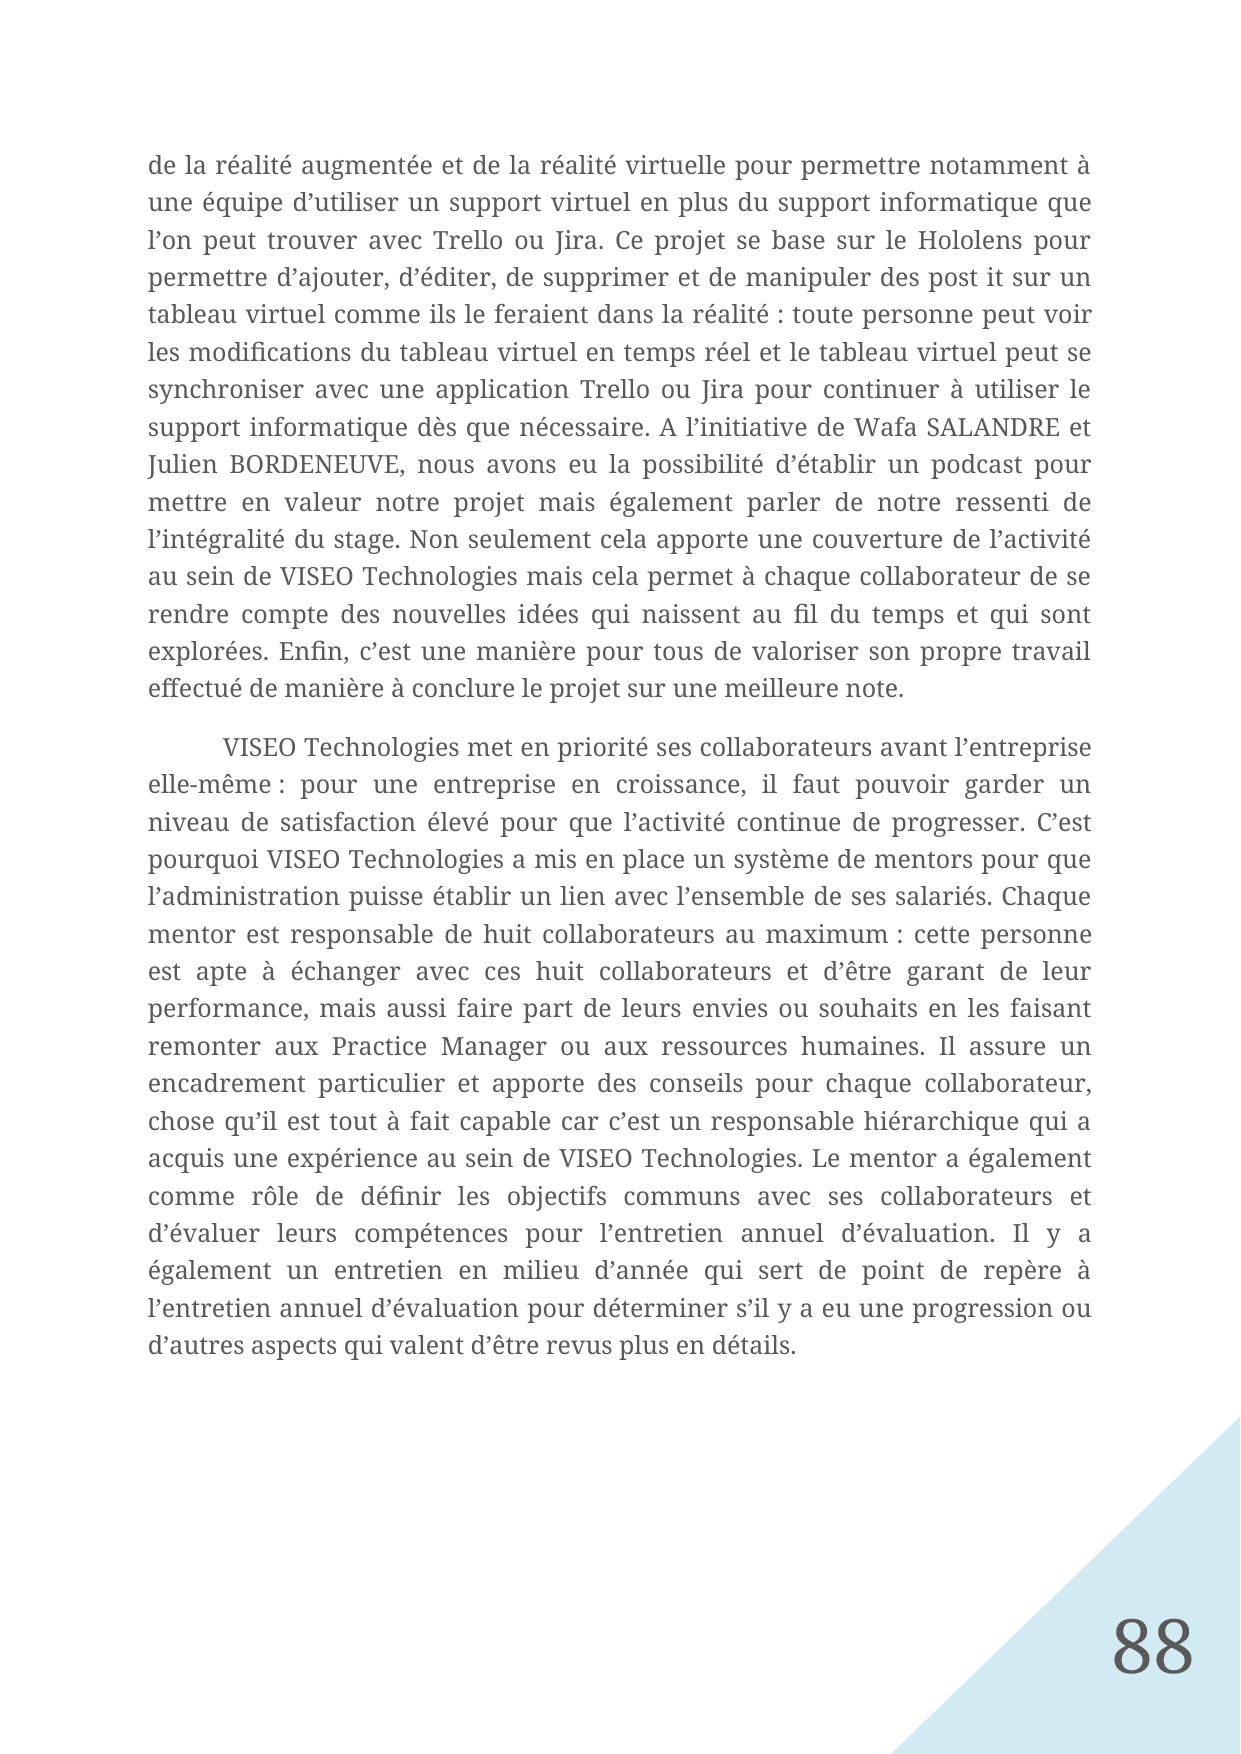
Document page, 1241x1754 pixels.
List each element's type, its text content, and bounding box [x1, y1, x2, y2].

text VISEO Technologies met en priorité ses collaborateurs avant l’entreprise elle-même : pour une entreprise en croissance, il faut pouvoir garder un niveau de satisfaction élevé pour que l’activité continue de progresser. C’est pourquoi VISEO Technologies a mis en place un système de mentors pour que l’administration puisse établir un lien avec l’ensemble de ses salariés. Chaque mentor est responsable de huit collaborateurs au maximum : cette personne est apte à échanger avec ces huit collaborateurs et d’être garant de leur performance, mais aussi faire part de leurs envies ou souhaits en les faisant remonter aux Practice Manager ou aux ressources humaines. Il assure un encadrement particulier et apporte des conseils pour chaque collaborateur, chose qu’il est tout à fait capable car c’est un responsable hiérarchique qui a acquis une expérience au sein de VISEO Technologies. Le mentor a également comme rôle de définir les objectifs communs avec ses collaborateurs et d’évaluer leurs compétences pour l’entretien annuel d’évaluation. Il y a également un entretien en milieu d’année qui sert de point de repère à l’entretien annuel d’évaluation pour déterminer s’il y a eu une progression ou d’autres aspects qui valent d’être revus plus en détails. [148, 729, 1093, 1362]
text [148, 148, 1093, 705]
